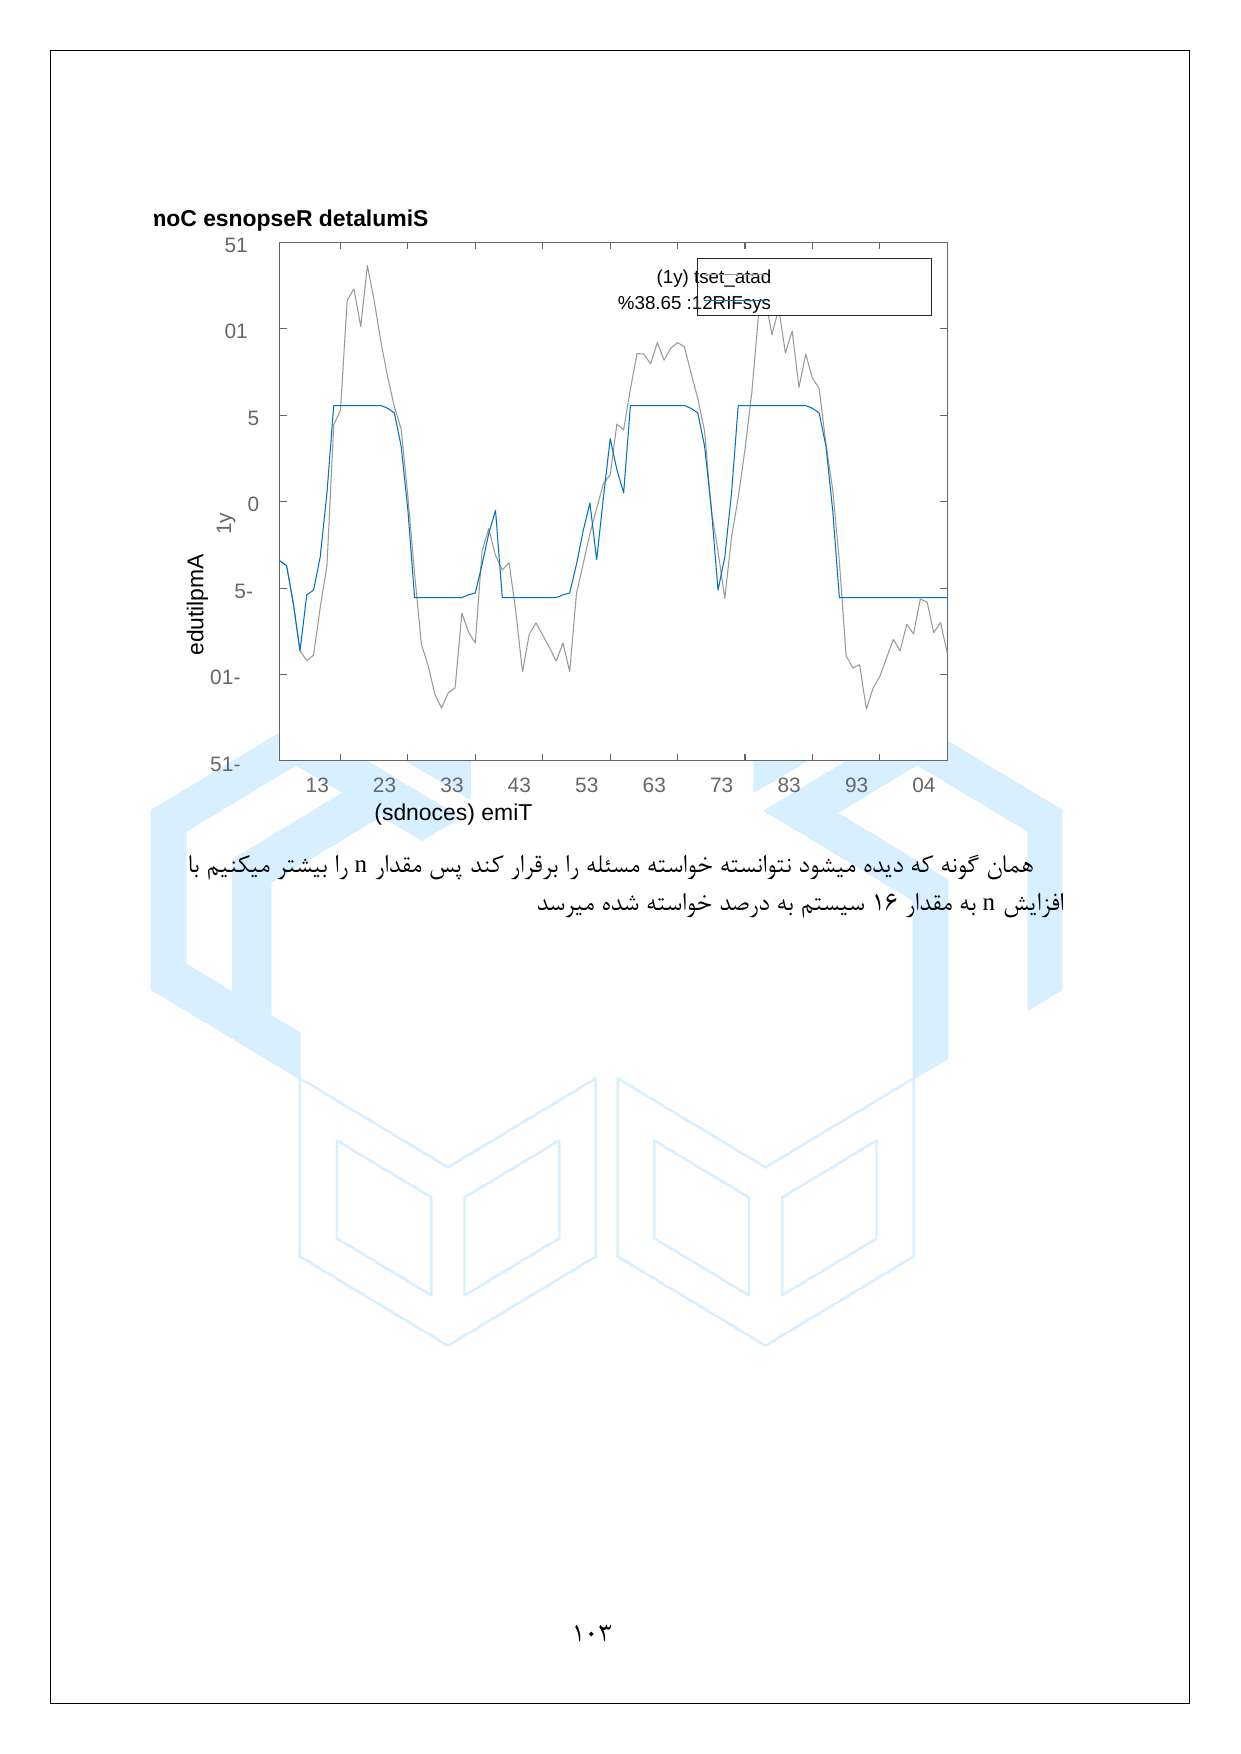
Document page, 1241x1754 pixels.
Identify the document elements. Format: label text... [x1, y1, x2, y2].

text همان گونه که دیده میشود نتوانسته خواسته مسئله را برقرار کند پس مقدار n را بیشتر میکنیم با افزایش n به مقدار 16 سیستم به درصد خواسته شده میرسد [150, 849, 1063, 920]
